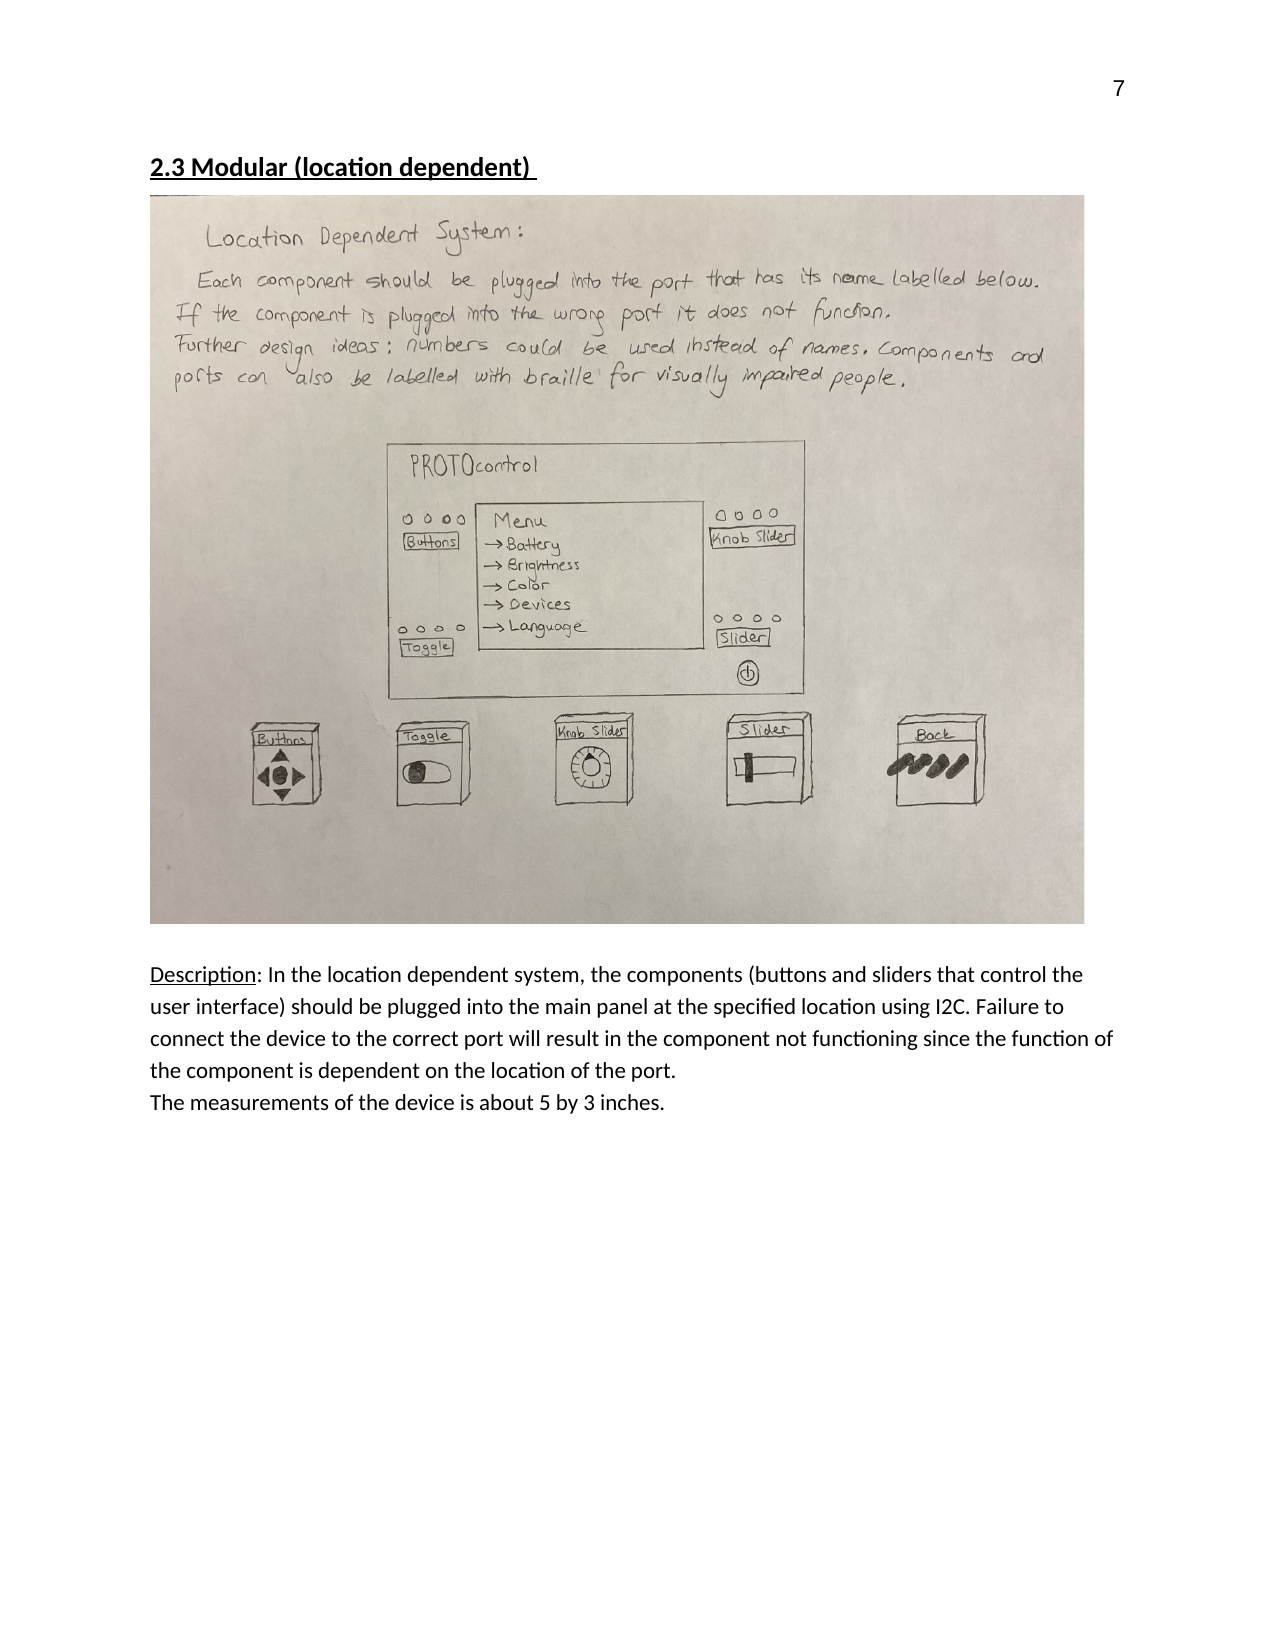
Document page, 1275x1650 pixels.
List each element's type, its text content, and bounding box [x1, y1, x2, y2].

subtitle 2.3 Modular (location dependent) [150, 150, 1125, 183]
text The measurements of the device is about 5 by 3 inches. [150, 1088, 1125, 1116]
text Description: In the location dependent system, the components (buttons and sliders that control the user interface) should be plugged into the main panel at the specified location using I2C. Failure to connect the device to the correct port will result in the component not functioning since the function of the component is dependent on the location of the port. [150, 960, 1125, 1084]
picture [150, 195, 1085, 924]
